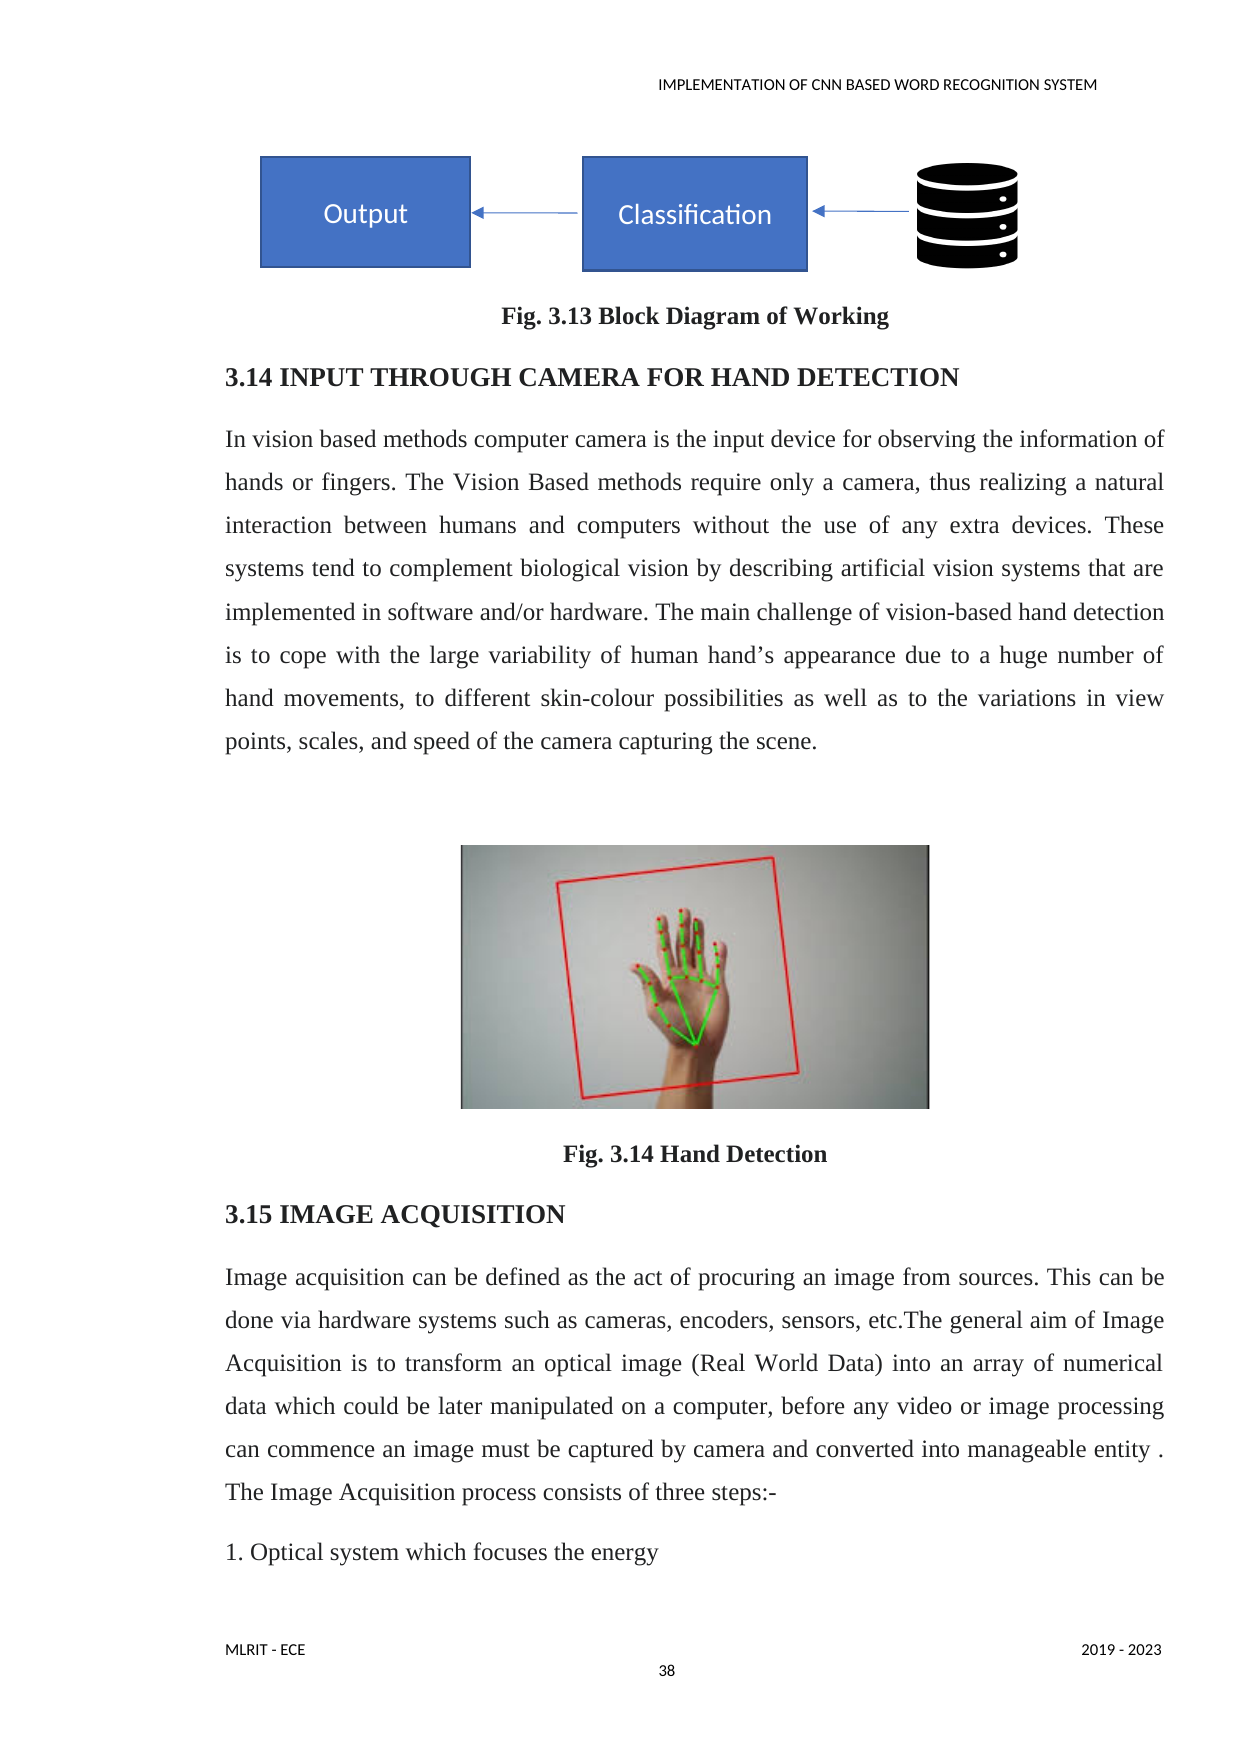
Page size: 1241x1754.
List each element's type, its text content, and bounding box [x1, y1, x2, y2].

text In vision based methods computer camera is the input device for observing the information of hands or fingers. The Vision Based methods require only a camera, thus realizing a natural interaction between humans and computers without the use of any extra devices. These systems tend to complement biological vision by describing artificial vision systems that are implemented in software and/or hardware. The main challenge of vision-based hand detection is to cope with the large variability of human hand’s appearance due to a huge number of hand movements, to different skin-colour possibilities as well as to the variations in view points, scales, and speed of the camera capturing the scene. [225, 424, 1165, 755]
text 1. Optical system which focuses the energy [225, 1537, 1165, 1566]
text 3.14 INPUT THROUGH CAMERA FOR HAND DETECTION [225, 361, 1165, 392]
picture [460, 845, 930, 1109]
text Fig. 3.13 Block Diagram of Working [225, 301, 1165, 330]
text 3.15 IMAGE ACQUISITION [225, 1198, 1165, 1230]
text Image acquisition can be defined as the act of procuring an image from sources. This can be done via hardware systems such as cameras, encoders, sensors, etc.The general aim of Image Acquisition is to transform an optical image (Real World Data) into an array of numerical data which could be later manipulated on a computer, before any video or image processing can commence an image must be captured by camera and converted into manageable entity . The Image Acquisition process consists of three steps:- [225, 1262, 1165, 1506]
text Fig. 3.14 Hand Detection [225, 1139, 1165, 1167]
picture [881, 150, 1053, 282]
